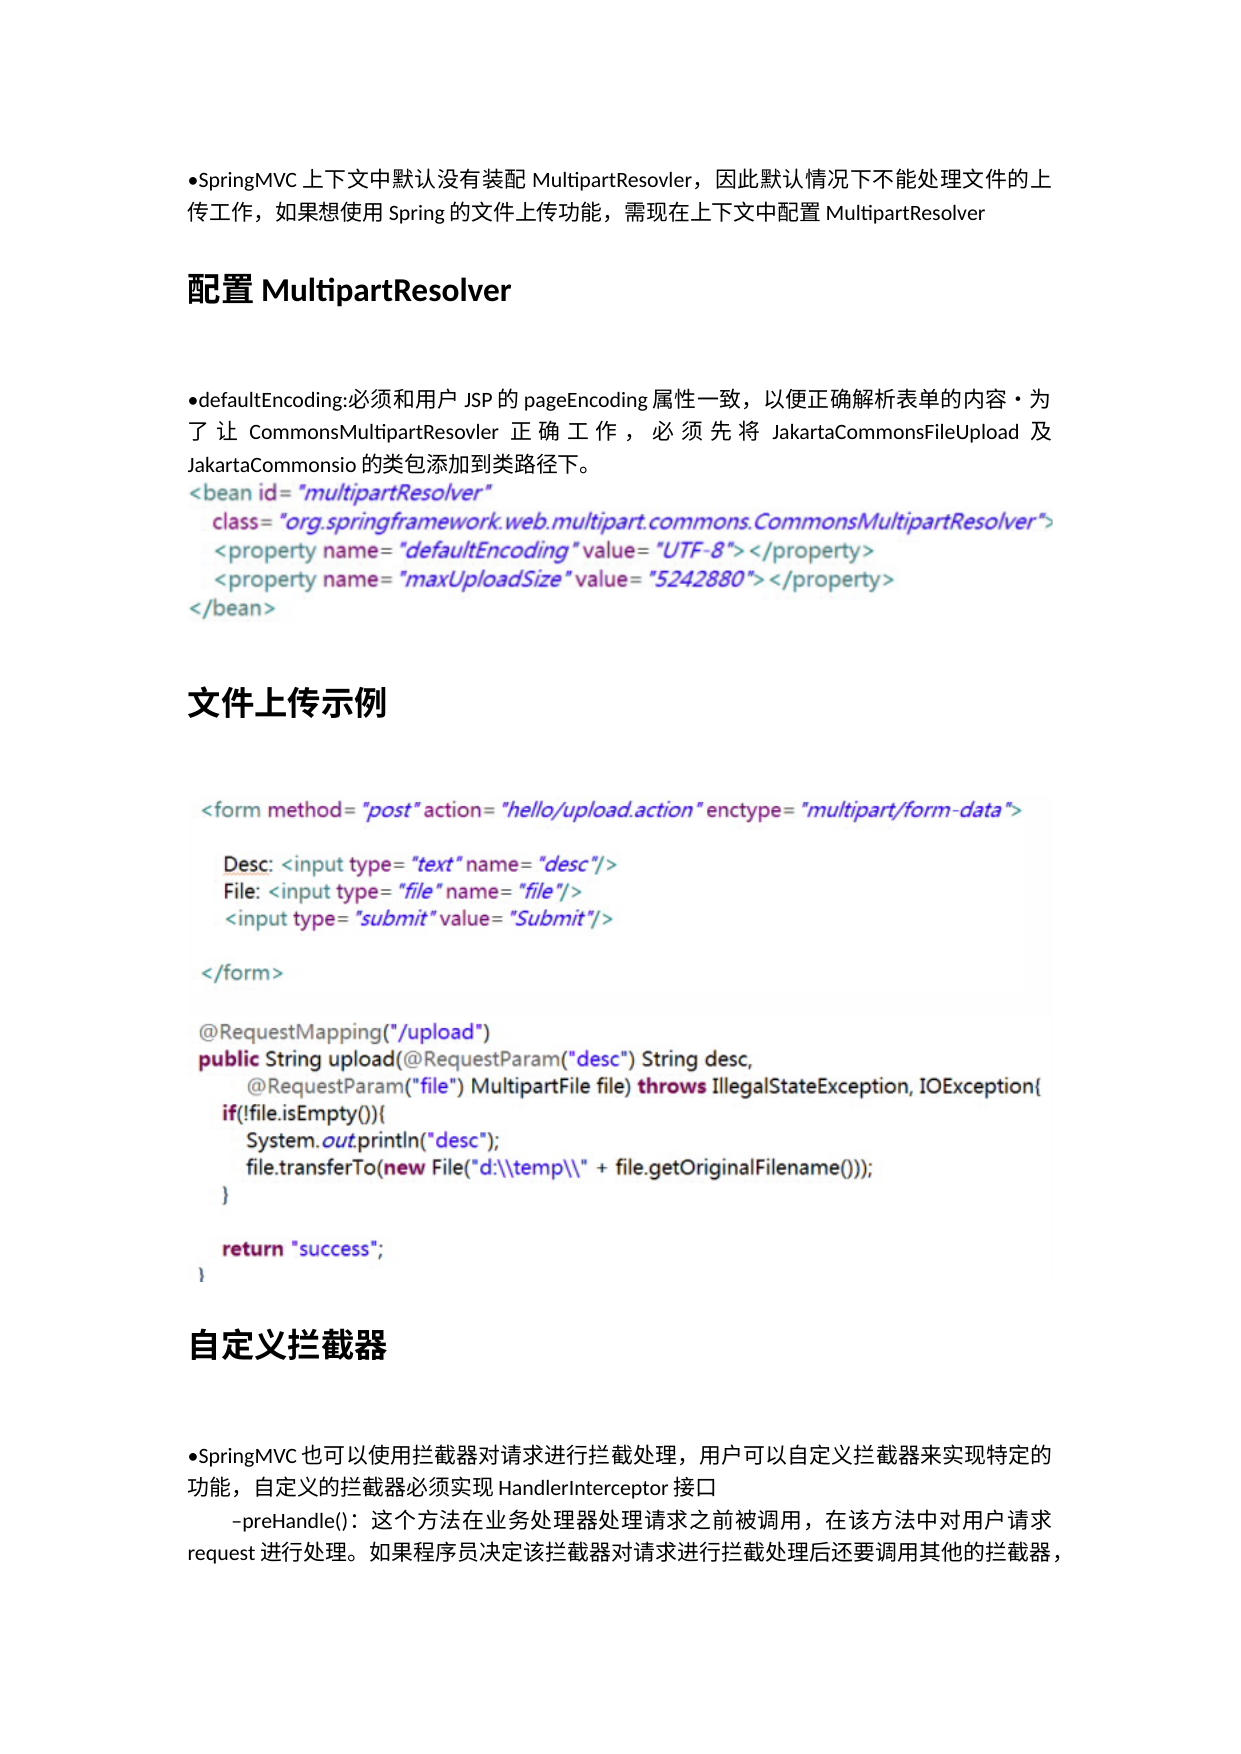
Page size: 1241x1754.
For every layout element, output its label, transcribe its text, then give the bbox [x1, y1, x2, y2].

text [187, 1502, 1053, 1567]
text •SpringMVC上下文中默认没有装配MultipartResovler，因此默认情况下不能处理文件的上传工作，如果想使用Spring的文件上传功能，需现在上下文中配置MultipartResolver [187, 162, 1053, 227]
picture [187, 478, 1053, 623]
text •SpringMVC也可以使用拦截器对请求进行拦截处理，用户可以自定义拦截器来实现特定的功能，自定义的拦截器必须实现HandlerInterceptor接口 [187, 1437, 1053, 1502]
subtitle 配置MultipartResolver [187, 254, 1053, 319]
picture [187, 795, 1053, 1282]
subtitle 文件上传示例 [187, 668, 1053, 733]
subtitle 自定义拦截器 [187, 1310, 1053, 1375]
text •defaultEncoding:必须和用户JSP的pageEncoding属性一致，以便正确解析表单的内容•为了让CommonsMultipartResovler正确工作，必须先将JakartaCommonsFileUpload及JakartaCommonsio的类包添加到类路径下。 [187, 381, 1053, 478]
